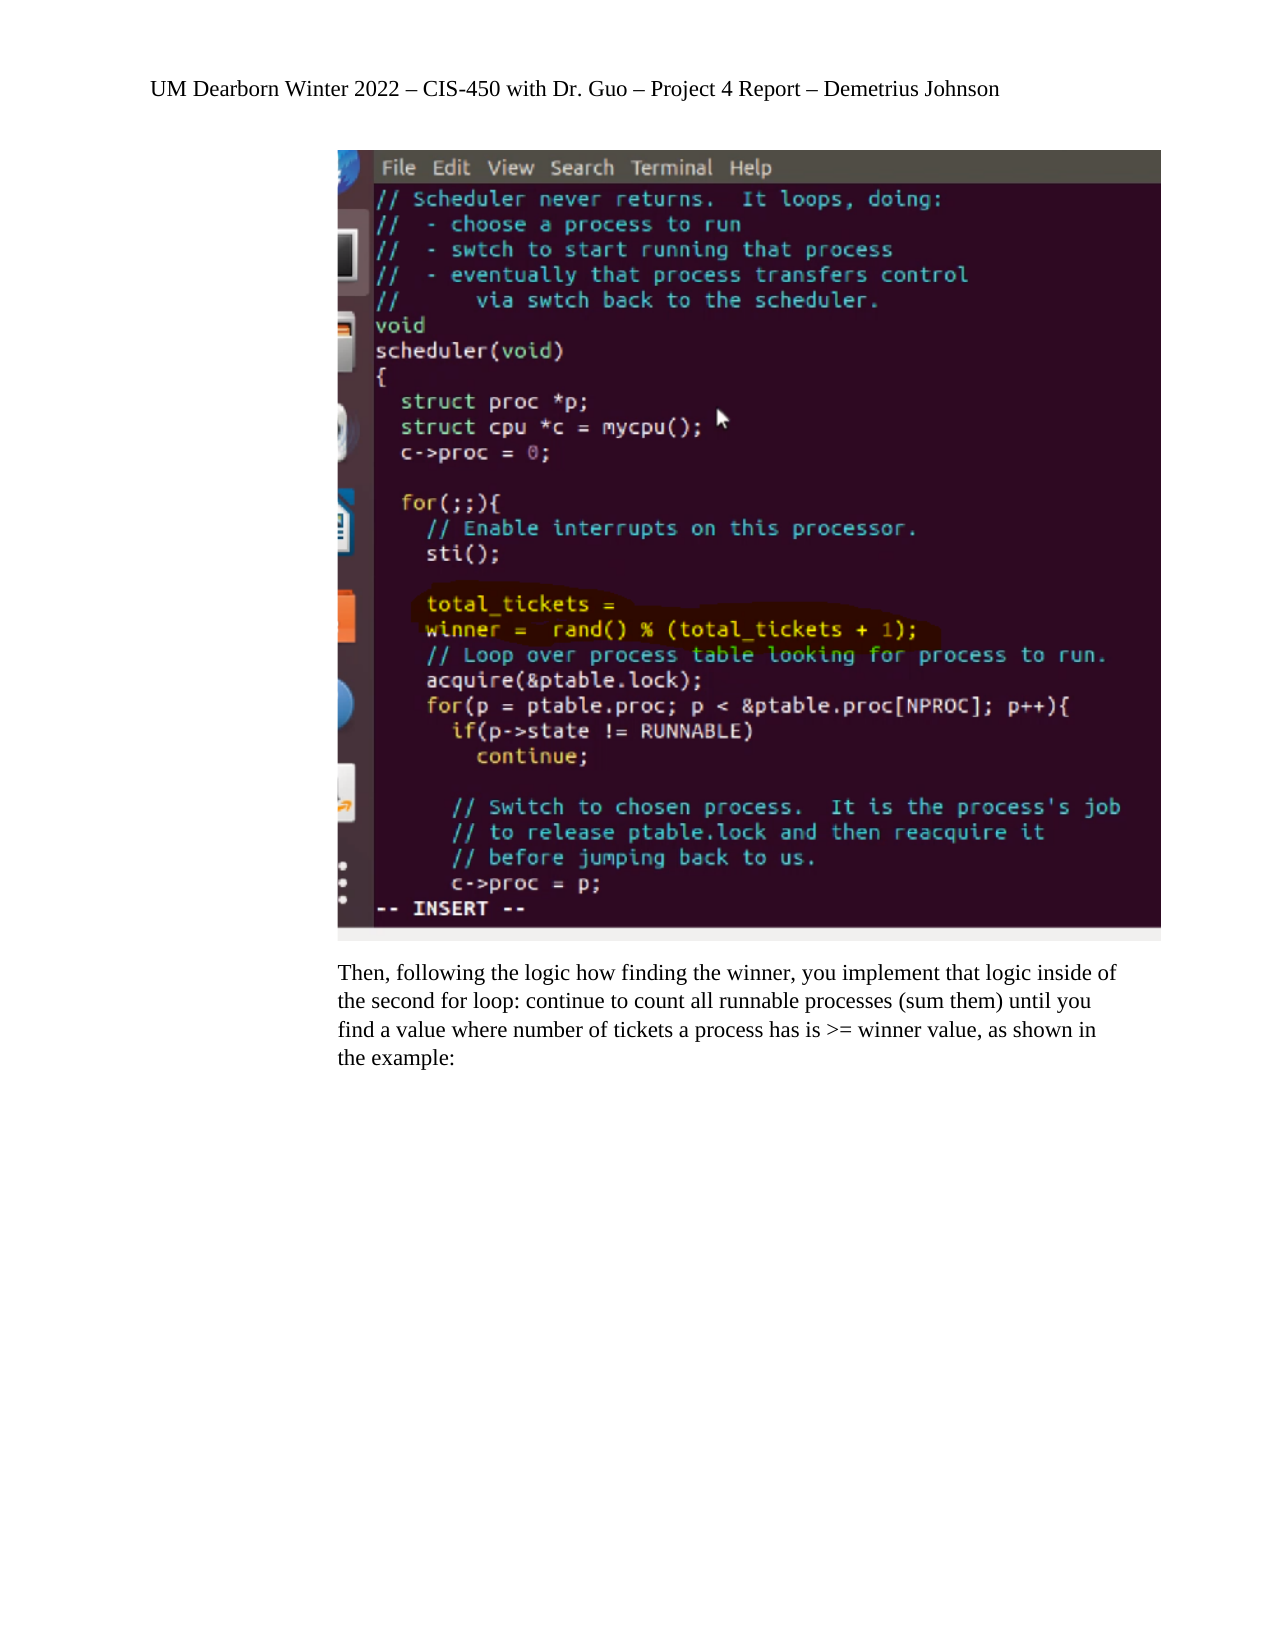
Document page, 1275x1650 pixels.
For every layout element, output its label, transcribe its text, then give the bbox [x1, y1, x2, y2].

picture [337, 150, 1161, 941]
text Then, following the logic how finding the winner, you implement that logic inside of the second for loop: continue to count all runnable processes (sum them) until you find a value where number of tickets a process has is >= winner value, as shown in the example: [337, 959, 1125, 1071]
